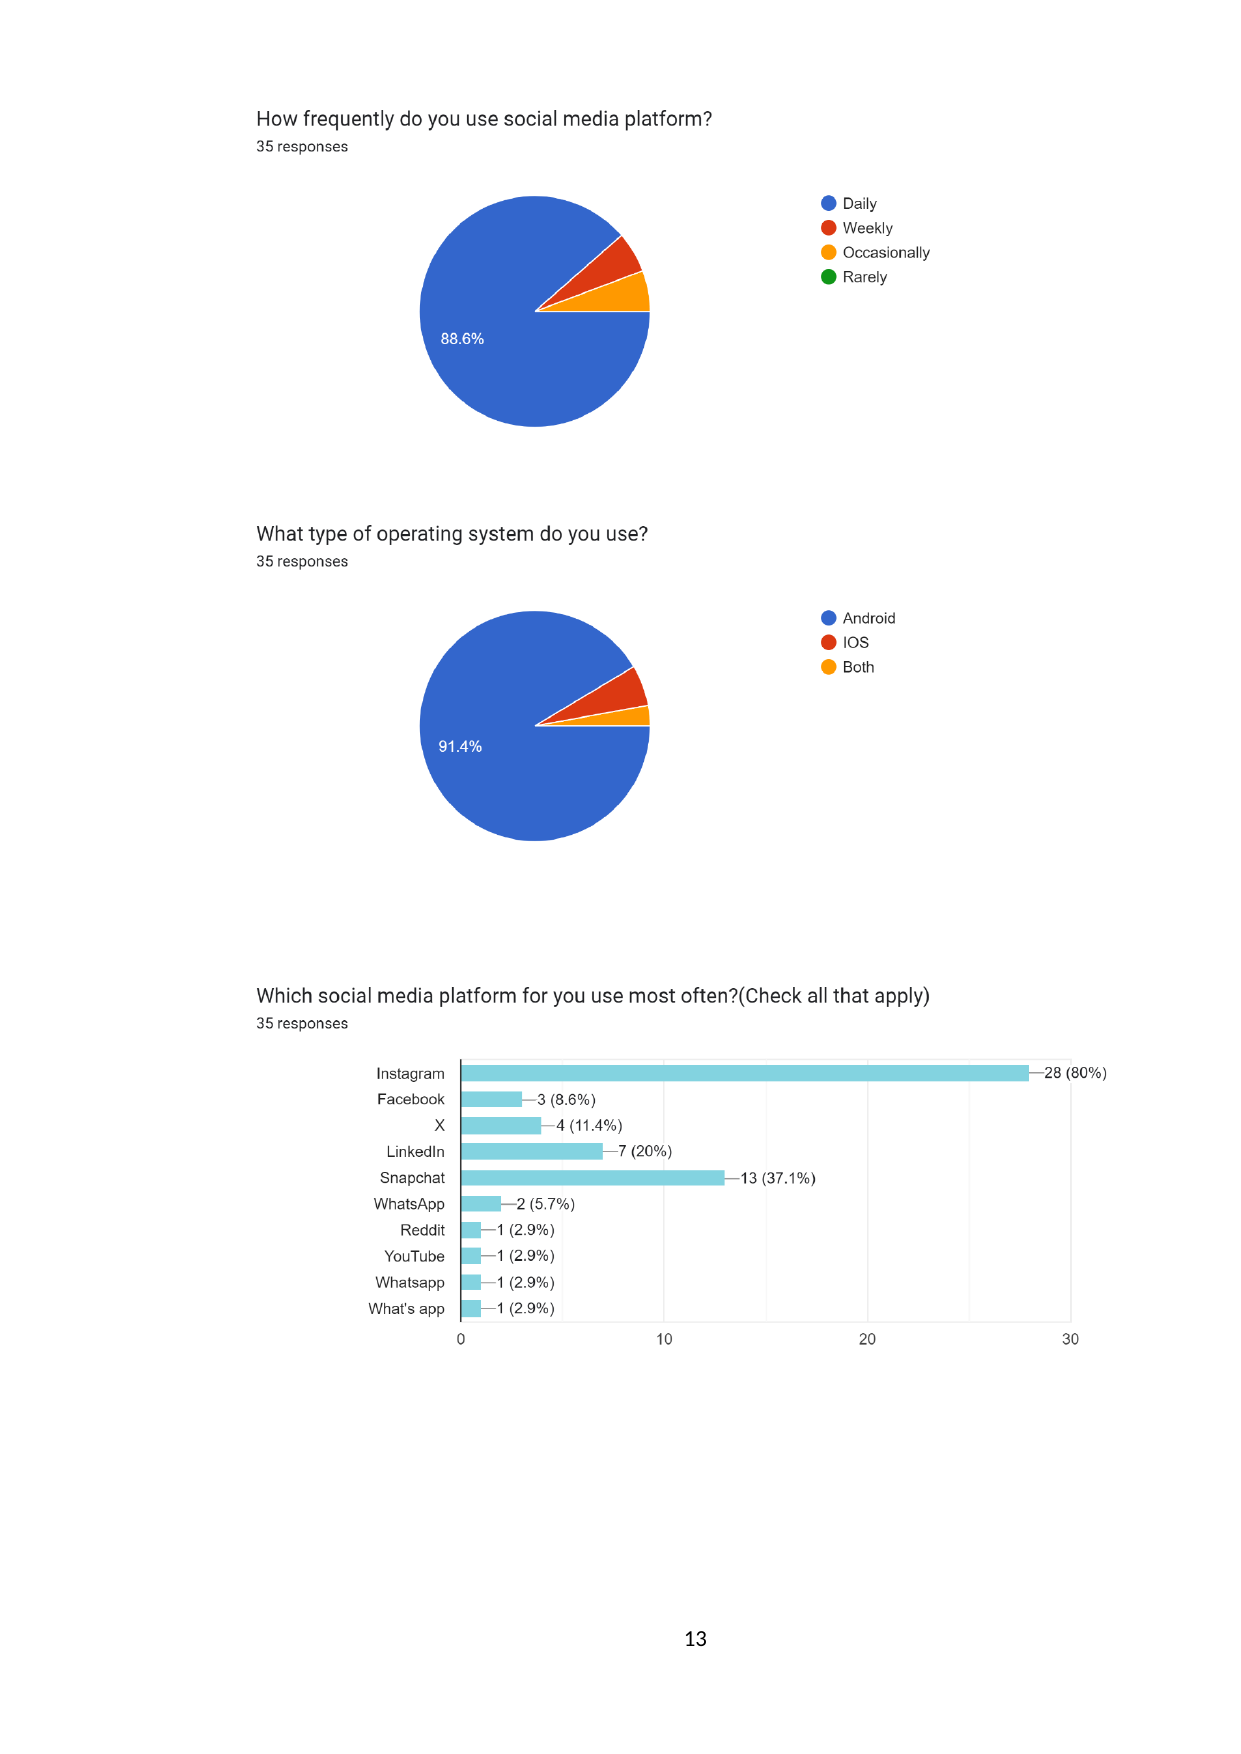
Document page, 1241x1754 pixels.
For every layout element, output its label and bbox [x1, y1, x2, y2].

picture [225, 951, 1166, 1399]
picture [225, 489, 1166, 885]
picture [225, 75, 1166, 471]
